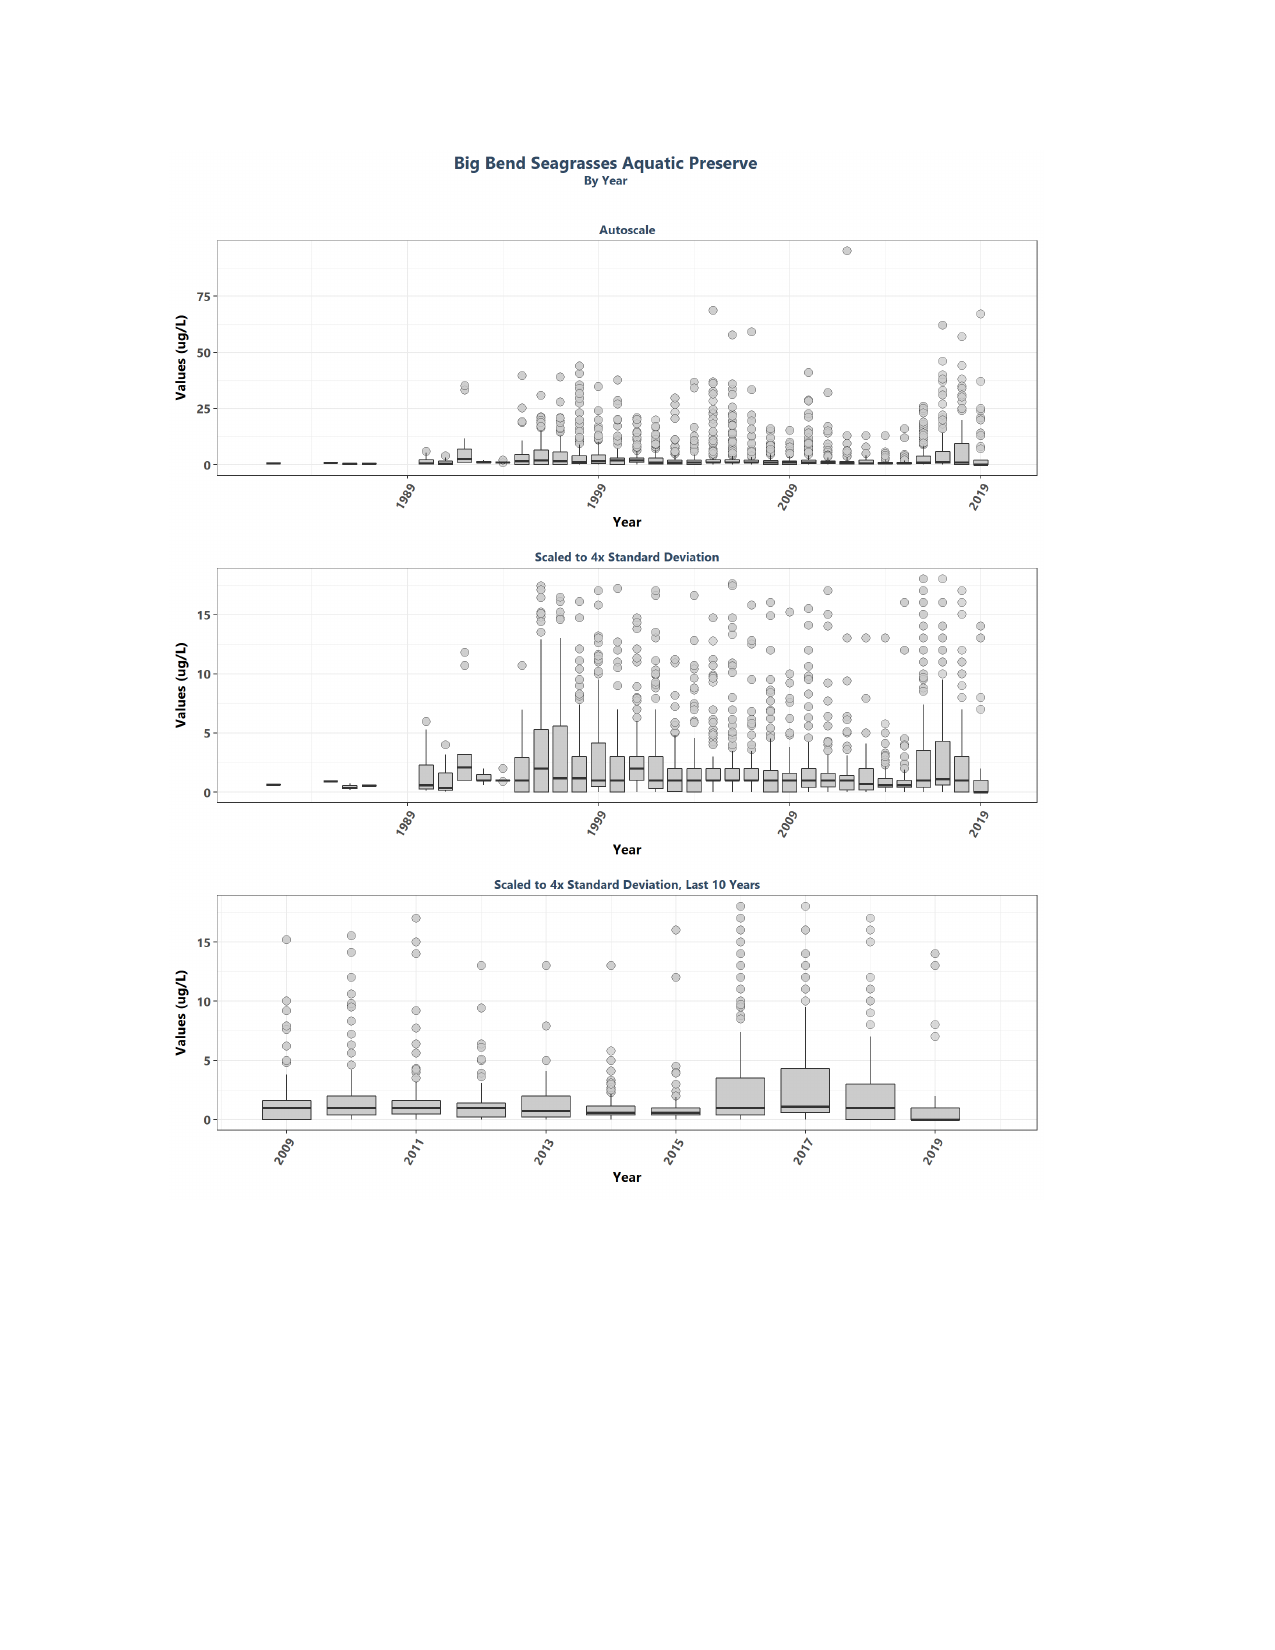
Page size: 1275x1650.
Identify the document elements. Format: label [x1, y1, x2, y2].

picture [168, 150, 1044, 1200]
